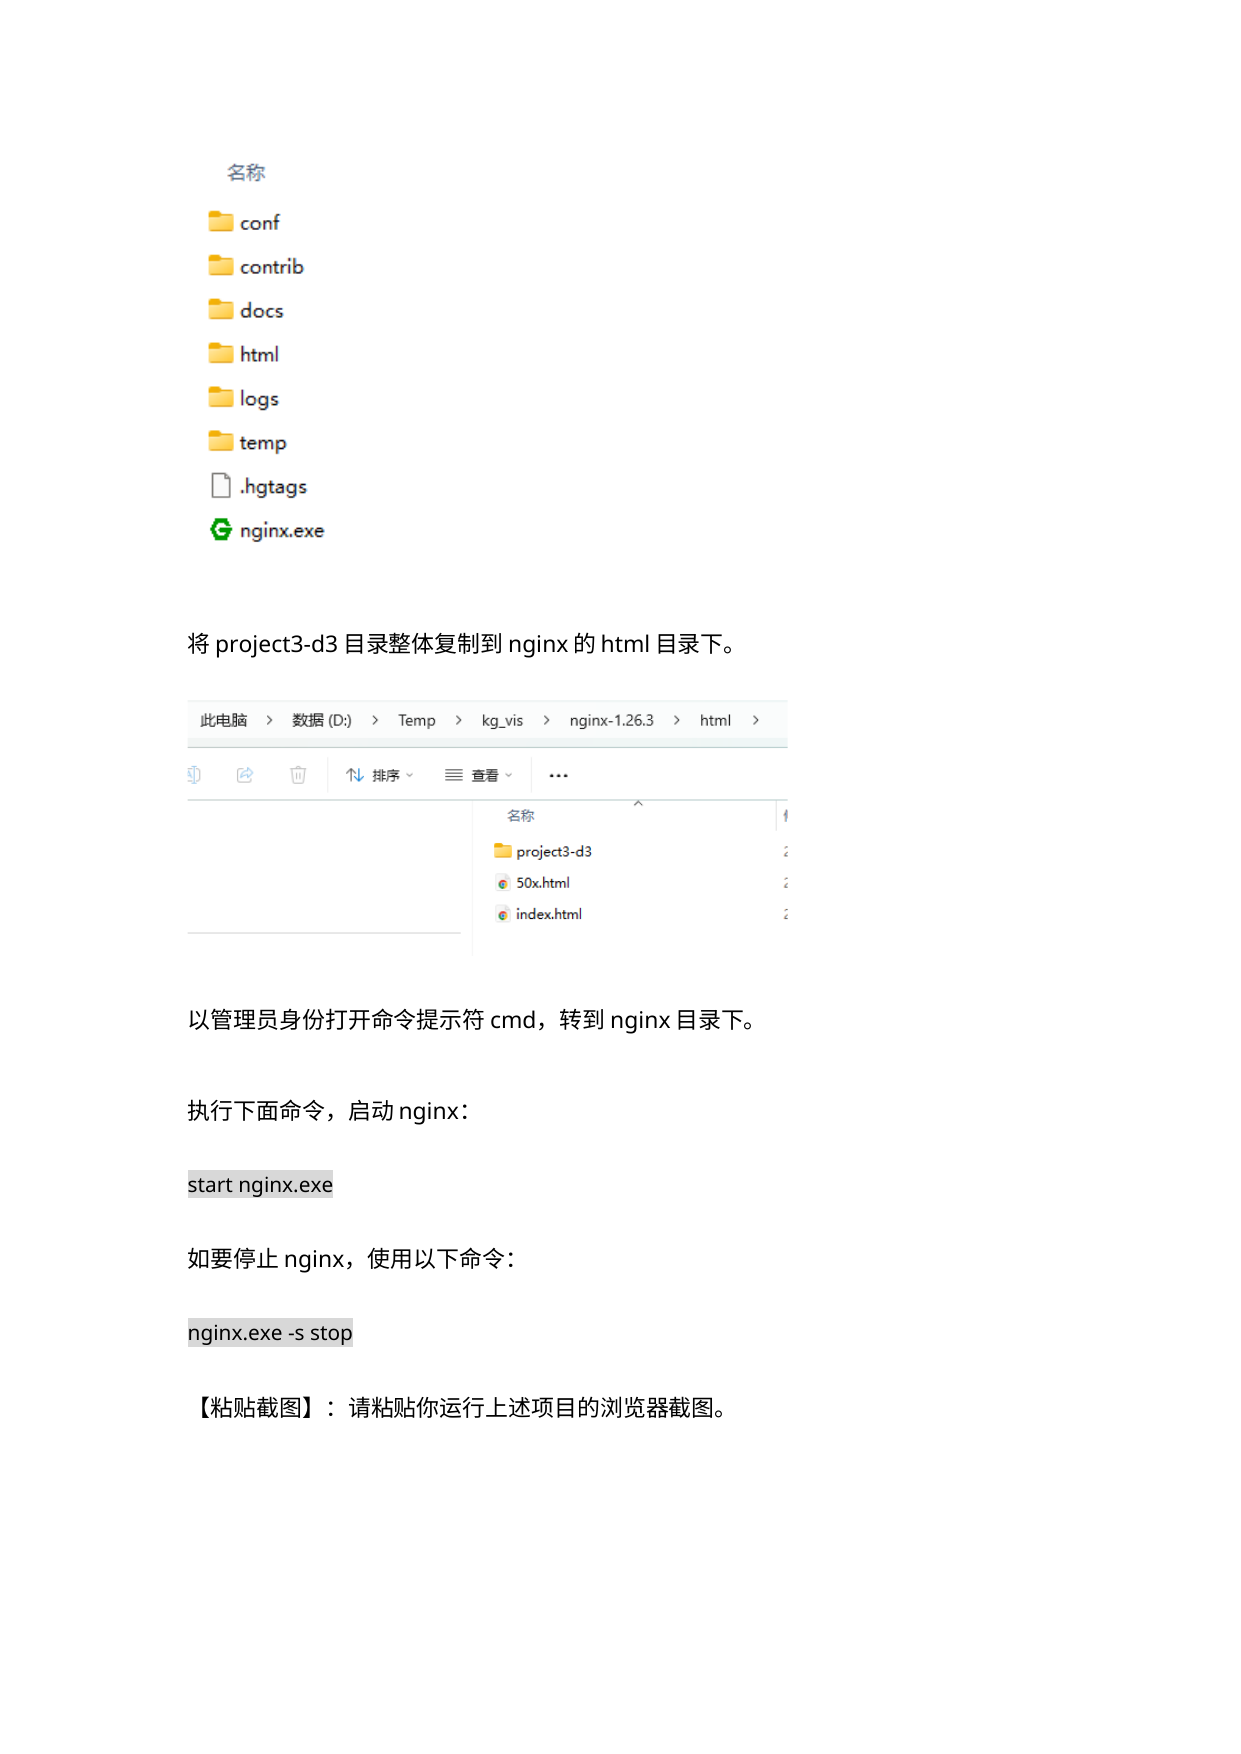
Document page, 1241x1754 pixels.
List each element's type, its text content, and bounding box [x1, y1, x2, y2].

picture [187, 700, 788, 956]
picture [187, 162, 555, 564]
text 【粘贴截图】：请粘贴你运行上述项目的浏览器截图。 [187, 1374, 1053, 1439]
text 将project3-d3目录整体复制到nginx的html目录下。 [187, 610, 1053, 675]
text nginx.exe -s stop [187, 1316, 1053, 1349]
text 执行下面命令，启动nginx： [187, 1077, 1053, 1142]
text 如要停止nginx，使用以下命令： [187, 1226, 1053, 1291]
text start nginx.exe [187, 1168, 1053, 1201]
text 以管理员身份打开命令提示符cmd，转到nginx目录下。 [187, 986, 1053, 1051]
